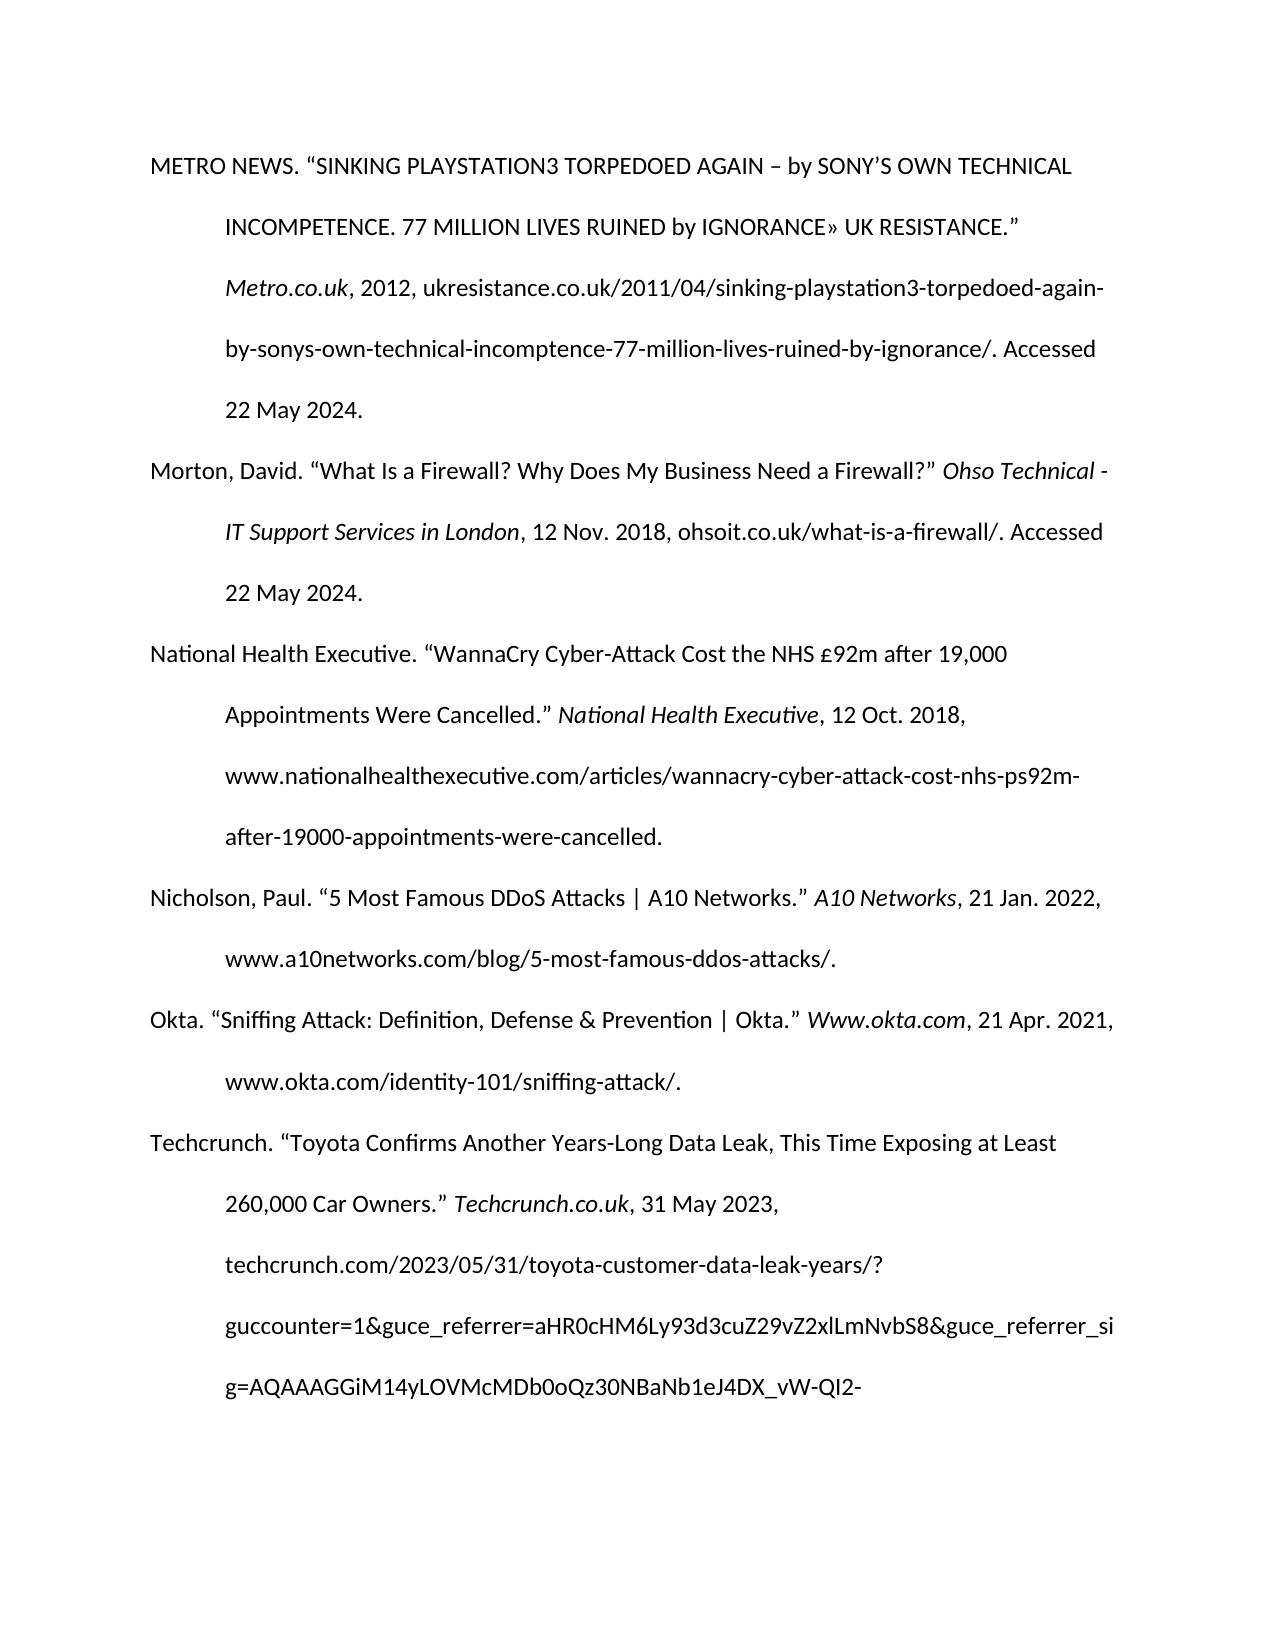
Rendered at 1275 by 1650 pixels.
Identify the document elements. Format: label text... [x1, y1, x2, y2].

text Nicholson, Paul. “5 Most Famous DDoS Attacks | A10 Networks.” A10 Networks, 21 Jan. 2022, www.a10networks.com/blog/5-most-famous-ddos-attacks/. [150, 882, 1125, 974]
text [150, 1127, 1125, 1401]
text Morton, David. “What Is a Firewall? Why Does My Business Need a Firewall?” Ohso Technical - IT Support Services in London, 12 Nov. 2018, ohsoit.co.uk/what-is-a-firewall/. Accessed 22 May 2024. [150, 455, 1125, 608]
text METRO NEWS. “SINKING PLAYSTATION3 TORPEDOED AGAIN – by SONY’S OWN TECHNICAL INCOMPETENCE. 77 MILLION LIVES RUINED by IGNORANCE» UK RESISTANCE.” Metro.co.uk, 2012, ukresistance.co.uk/2011/04/sinking-playstation3-torpedoed-again-by-sonys-own-technical-incomptence-77-million-lives-ruined-by-ignorance/. Accessed 22 May 2024. [150, 150, 1125, 425]
text Okta. “Sniffing Attack: Definition, Defense & Prevention | Okta.” Www.okta.com, 21 Apr. 2021, www.okta.com/identity-101/sniffing-attack/. [150, 1004, 1125, 1096]
text National Health Executive. “WannaCry Cyber-Attack Cost the NHS £92m after 19,000 Appointments Were Cancelled.” National Health Executive, 12 Oct. 2018, www.nationalhealthexecutive.com/articles/wannacry-cyber-attack-cost-nhs-ps92m-after-19000-appointments-were-cancelled. [150, 638, 1125, 852]
